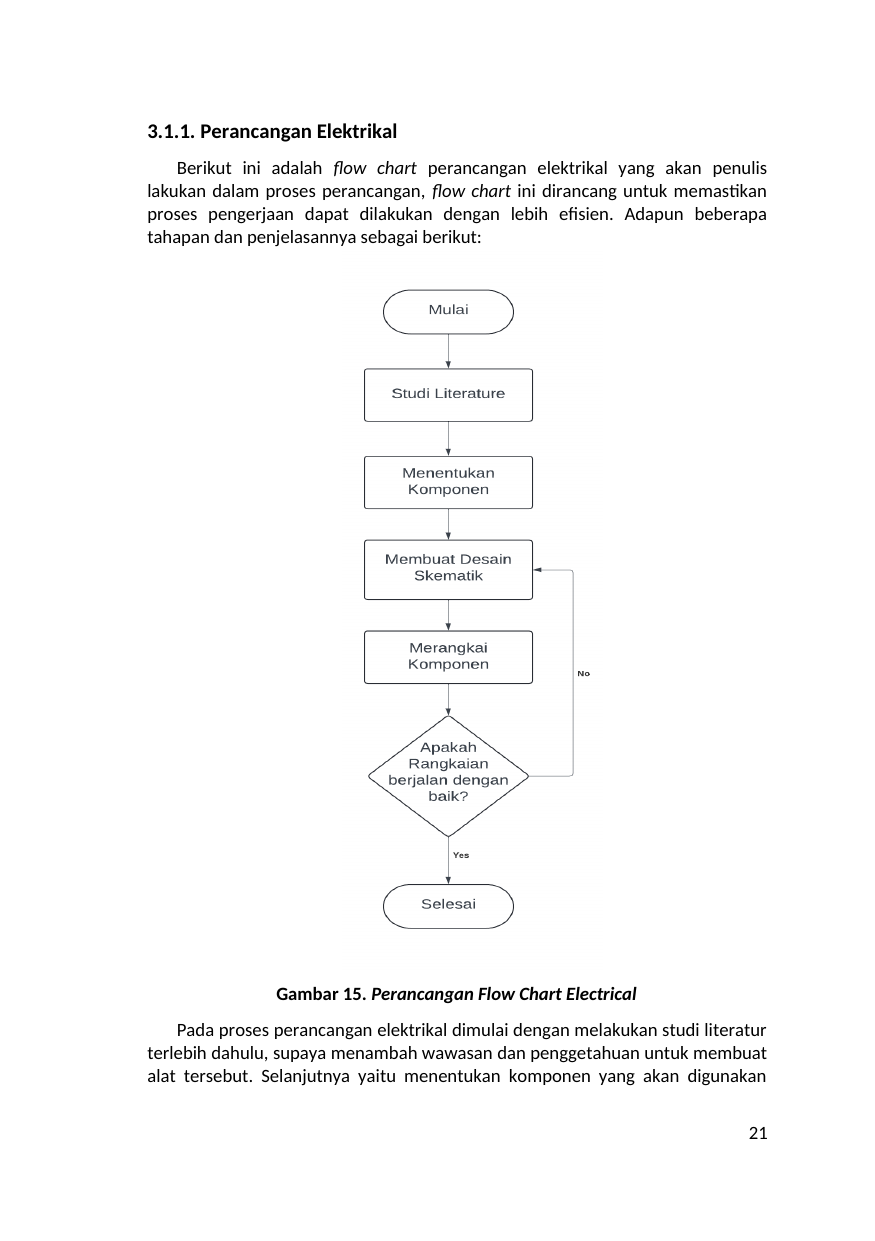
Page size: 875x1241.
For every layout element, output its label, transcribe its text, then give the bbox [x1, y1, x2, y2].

text Berikut ini adalah flow chart perancangan elektrikal yang akan penulis lakukan dalam proses perancangan, flow chart ini dirancang untuk memastikan proses pengerjaan dapat dilakukan dengan lebih efisien. Adapun beberapa tahapan dan penjelasannya sebagai berikut: [147, 156, 768, 248]
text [147, 1018, 768, 1087]
subtitle 3.1.1. Perancangan Elektrikal [147, 118, 768, 144]
picture [341, 248, 603, 970]
text Gambar 15. Perancangan Flow Chart Electrical [147, 982, 768, 1005]
